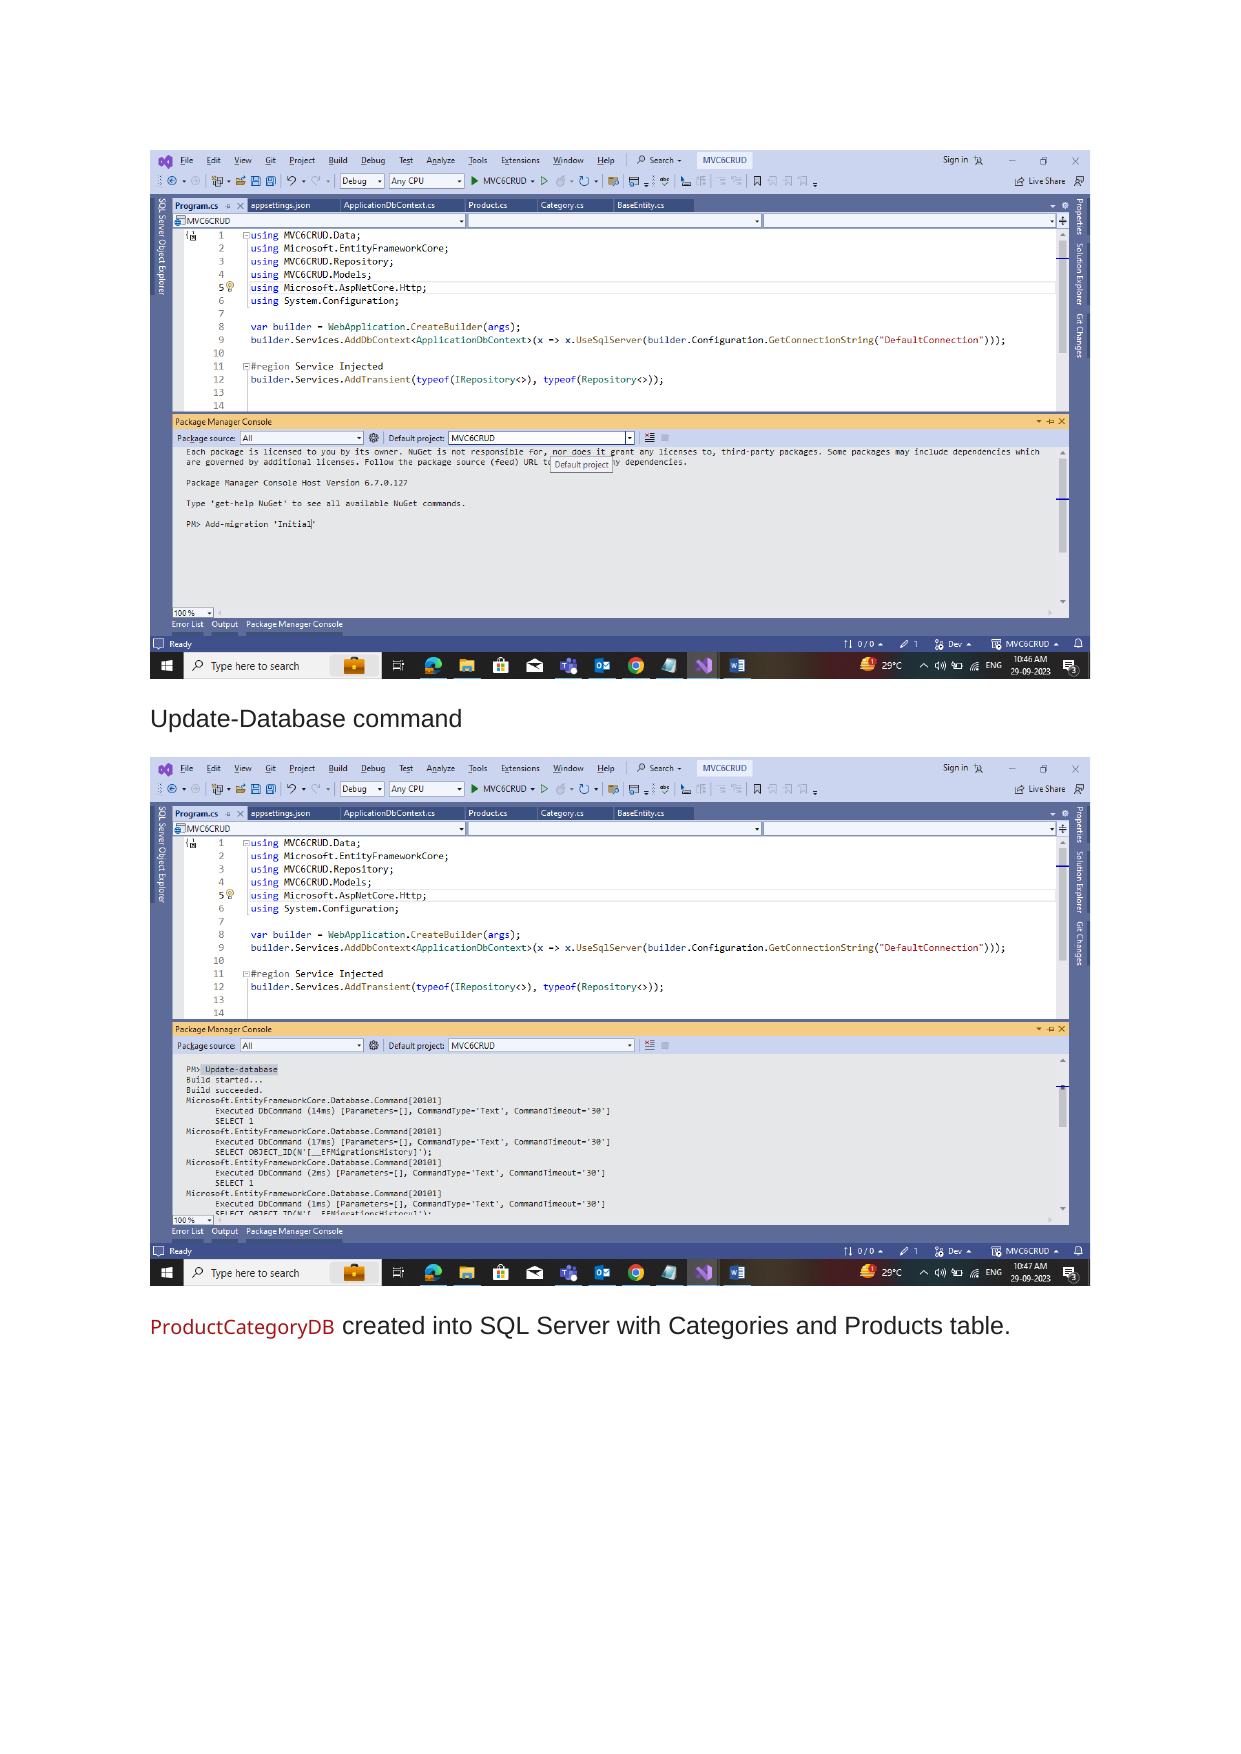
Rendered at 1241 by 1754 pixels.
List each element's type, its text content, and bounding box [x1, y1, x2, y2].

picture [150, 150, 1091, 679]
text Update-Database command [150, 704, 1090, 732]
picture [150, 757, 1091, 1286]
text ProductCategoryDB created into SQL Server with Categories and Products table. [150, 1311, 1090, 1340]
